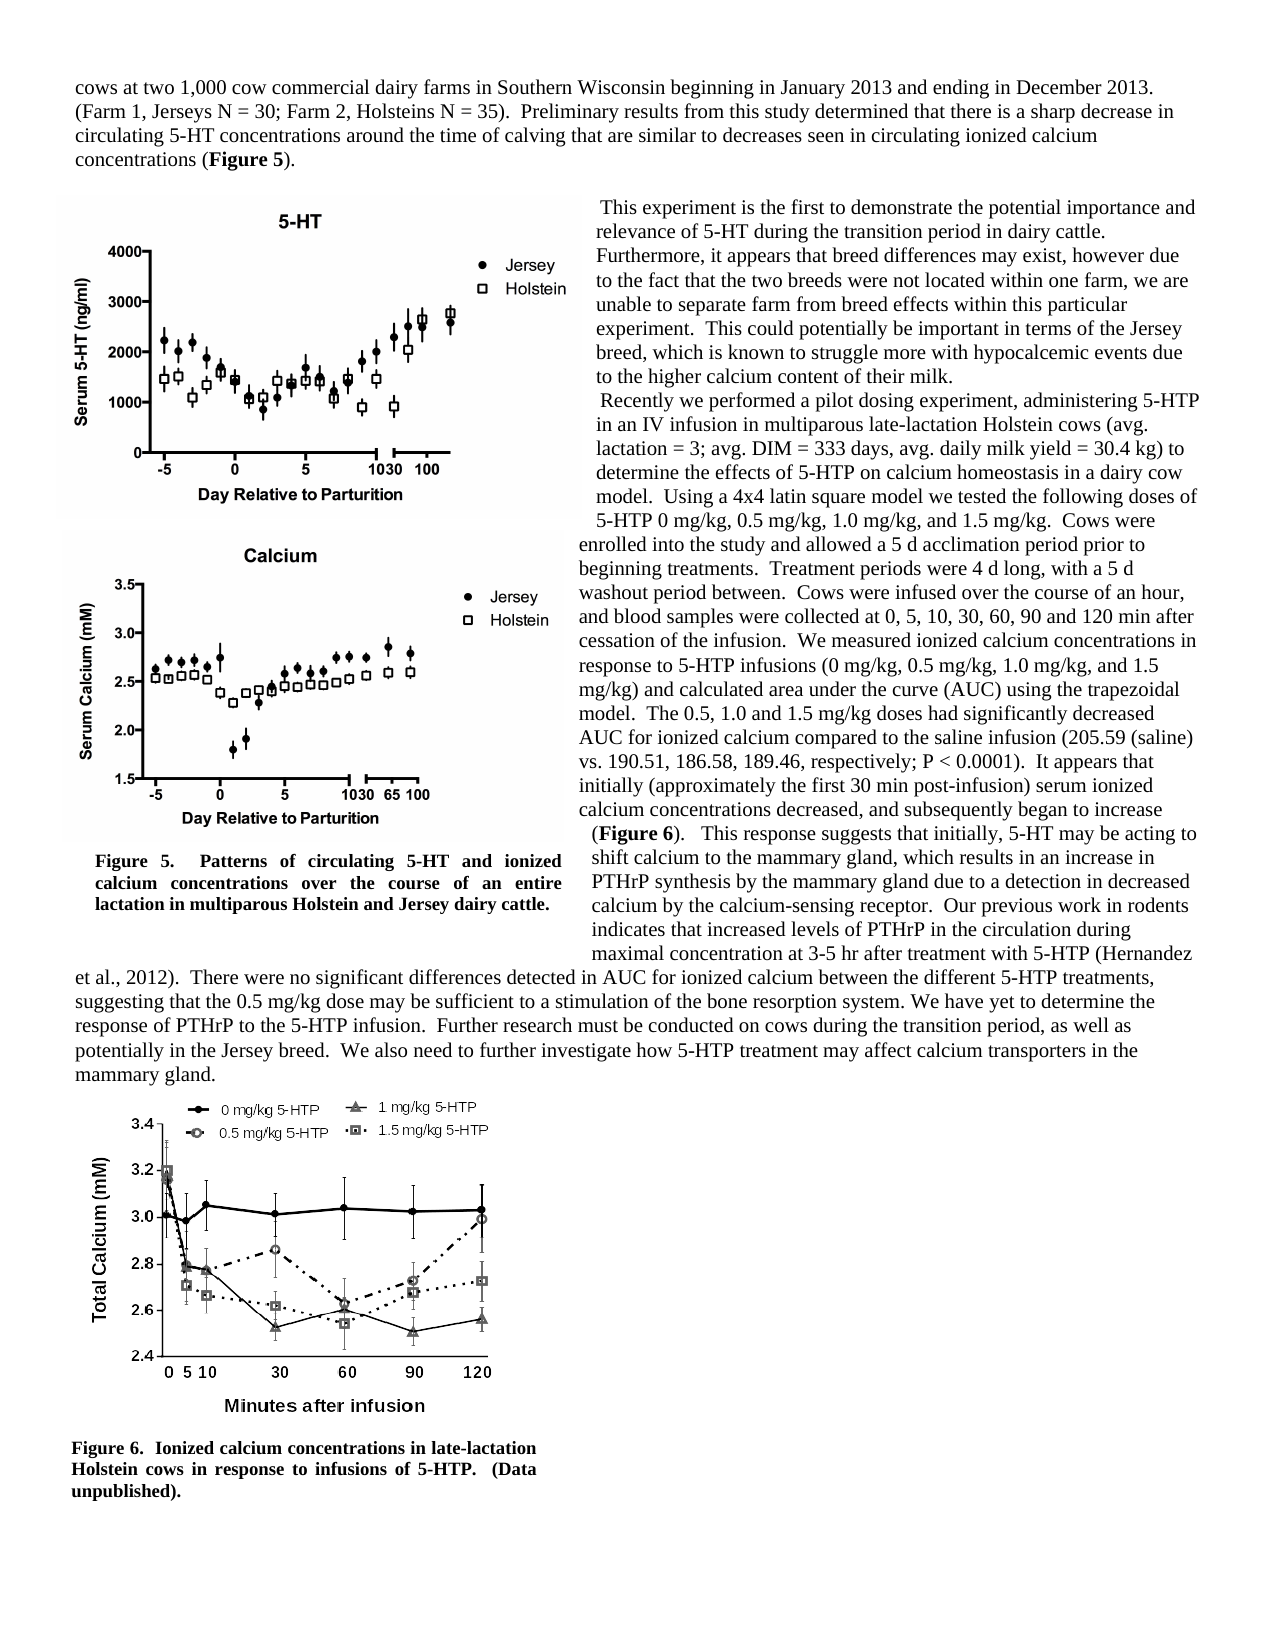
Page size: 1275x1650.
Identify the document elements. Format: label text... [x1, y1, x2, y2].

text Recently we performed a pilot dosing experiment, administering 5-HTP in an IV infusion in multiparous late-lactation Holstein cows (avg. lactation = 3; avg. DIM = 333 days, avg. daily milk yield = 30.4 kg) to determine the effects of 5-HTP on calcium homeostasis in a dairy cow model. Using a 4x4 latin square model we tested the following doses of 5-HTP 0 mg/kg, 0.5 mg/kg, 1.0 mg/kg, and 1.5 mg/kg. Cows were enrolled into the study and allowed a 5 d acclimation period prior to beginning treatments. Treatment periods were 4 d long, with a 5 d washout period between. Cows were infused over the course of an hour, and blood samples were collected at 0, 5, 10, 30, 60, 90 and 120 min after cessation of the infusion. We measured ionized calcium concentrations in response to 5-HTP infusions (0 mg/kg, 0.5 mg/kg, 1.0 mg/kg, and 1.5 mg/kg) and calculated area under the curve (AUC) using the trapezoidal model. The 0.5, 1.0 and 1.5 mg/kg doses had significantly decreased AUC for ionized calcium compared to the saline infusion (205.59 (saline) vs. 190.51, 186.58, 189.46, respectively; P < 0.0001). It appears that initially (approximately the first 30 min post-infusion) serum ionized calcium concentrations decreased, and subsequently began to increase (Figure 6). This response suggests that initially, 5-HT may be acting to shift calcium to the mammary gland, which results in an increase in PTHrP synthesis by the mammary gland due to a detection in decreased calcium by the calcium-sensing receptor. Our previous work in rodents indicates that increased levels of PTHrP in the circulation during maximal concentration at 3-5 hr after treatment with 5-HTP (Hernandez et al., 2012). There were no significant differences detected in AUC for ionized calcium between the different 5-HTP treatments, suggesting that the 0.5 mg/kg dose may be sufficient to a stimulation of the bone resorption system. We have yet to determine the response of PTHrP to the 5-HTP infusion. Further research must be conducted on cows during the transition period, as well as potentially in the Jersey breed. We also need to further investigate how 5-HTP treatment may affect calcium transporters in the mammary gland. [75, 388, 1200, 1086]
text This experiment is the first to demonstrate the potential importance and relevance of 5-HT during the transition period in dairy cattle. Furthermore, it appears that breed differences may exist, however due to the fact that the two breeds were not located within one farm, we are unable to separate farm from breed effects within this particular experiment. This could potentially be important in terms of the Jersey breed, which is known to struggle more with hypocalcemic events due to the higher calcium content of their milk. [582, 195, 1200, 388]
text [75, 75, 1200, 171]
picture [56, 195, 582, 519]
picture [62, 530, 564, 842]
